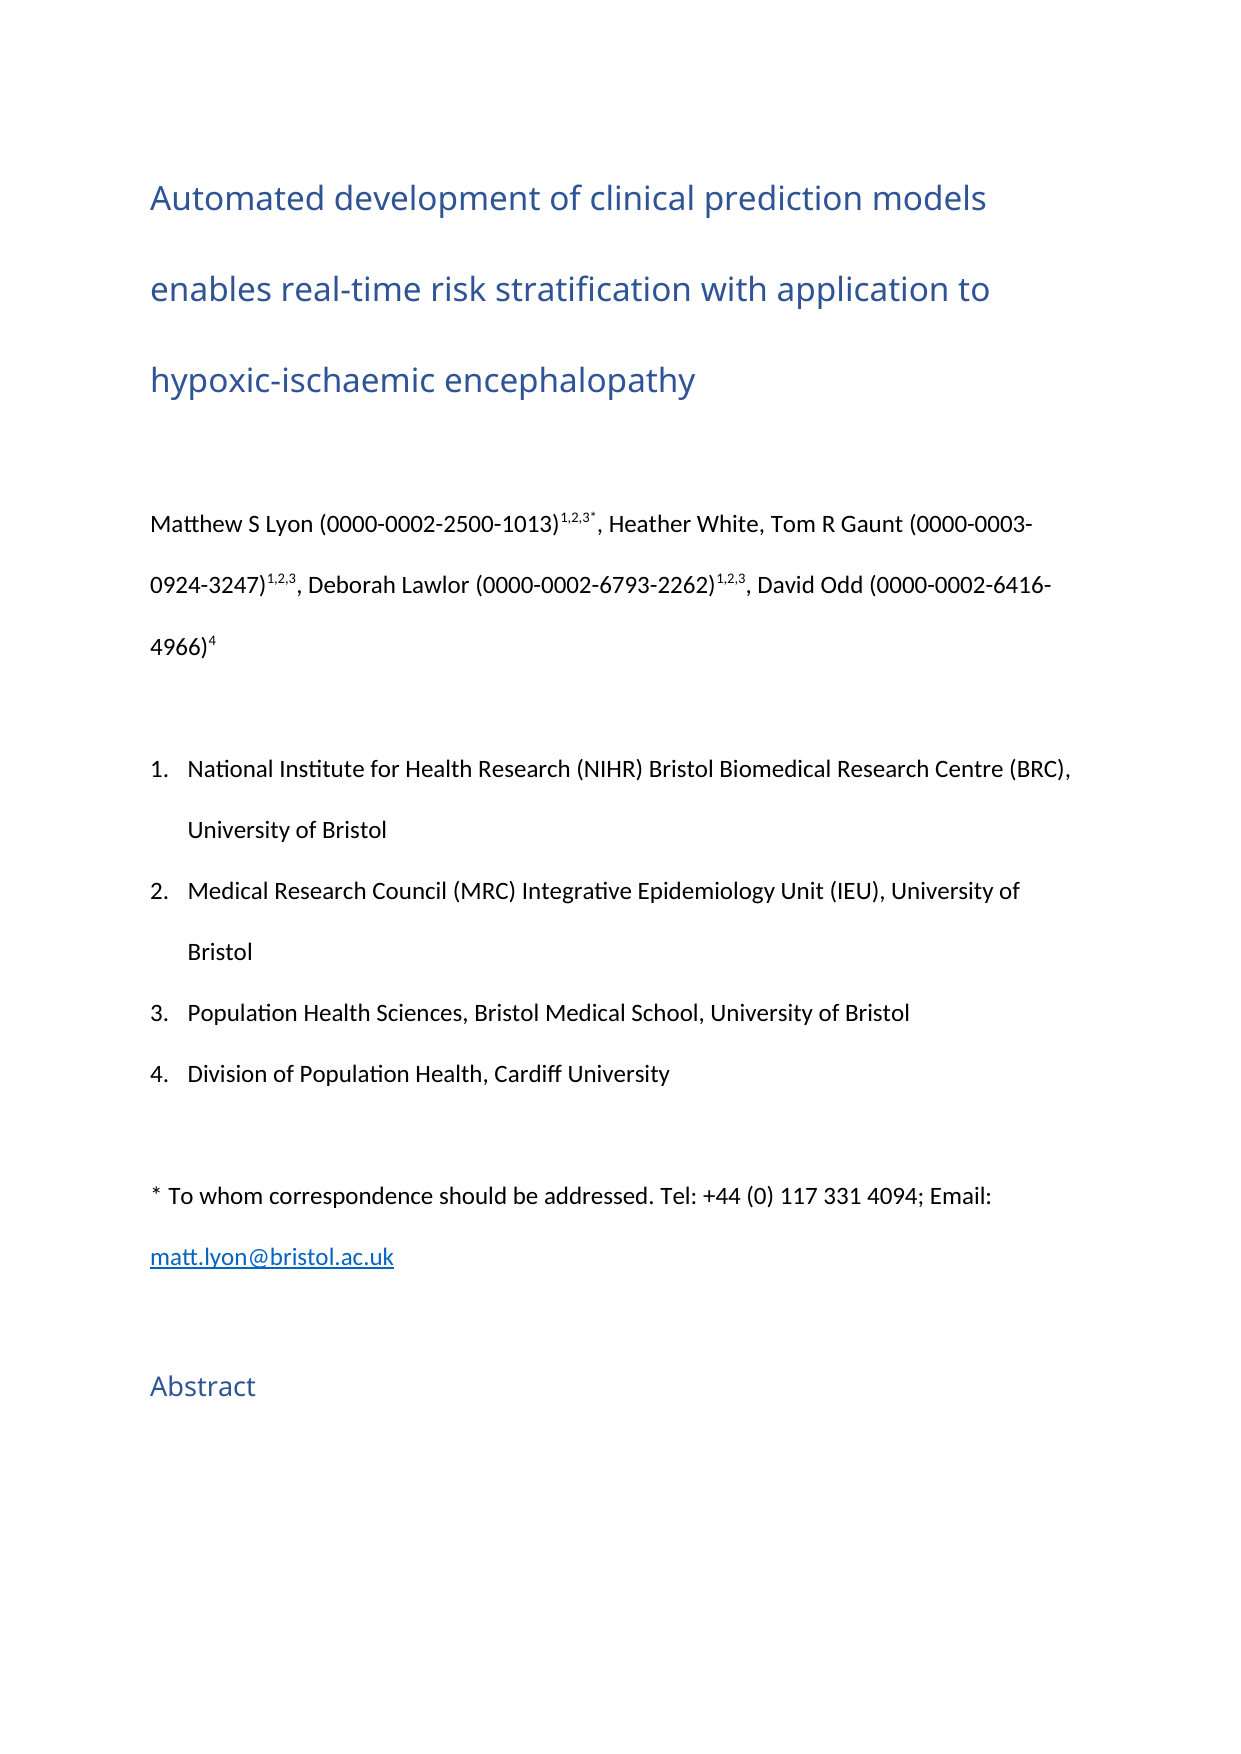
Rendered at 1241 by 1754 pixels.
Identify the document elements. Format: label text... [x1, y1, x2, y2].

list Population Health Sciences, Bristol Medical School, University of Bristol [150, 997, 1090, 1027]
subtitle Abstract [150, 1367, 1090, 1404]
text Matthew S Lyon (0000-0002-2500-1013)1,2,3*, Heather White, Tom R Gaunt (0000-0003-0924-3247)1,2,3, Deborah Lawlor (0000-0002-6793-2262)1,2,3, David Odd (0000-0002-6416-4966)4 [150, 508, 1090, 661]
subtitle Automated development of clinical prediction models enables real-time risk stratification with application to hypoxic-ischaemic encephalopathy [150, 175, 1090, 402]
text * To whom correspondence should be addressed. Tel: +44 (0) 117 331 4094; Email: matt.lyon@bristol.ac.uk [150, 1180, 1090, 1272]
list Division of Population Health, Cardiff University [150, 1058, 1090, 1088]
list Medical Research Council (MRC) Integrative Epidemiology Unit (IEU), University of Bristol [150, 875, 1090, 966]
list National Institute for Health Research (NIHR) Bristol Biomedical Research Centre (BRC), University of Bristol [150, 753, 1090, 844]
